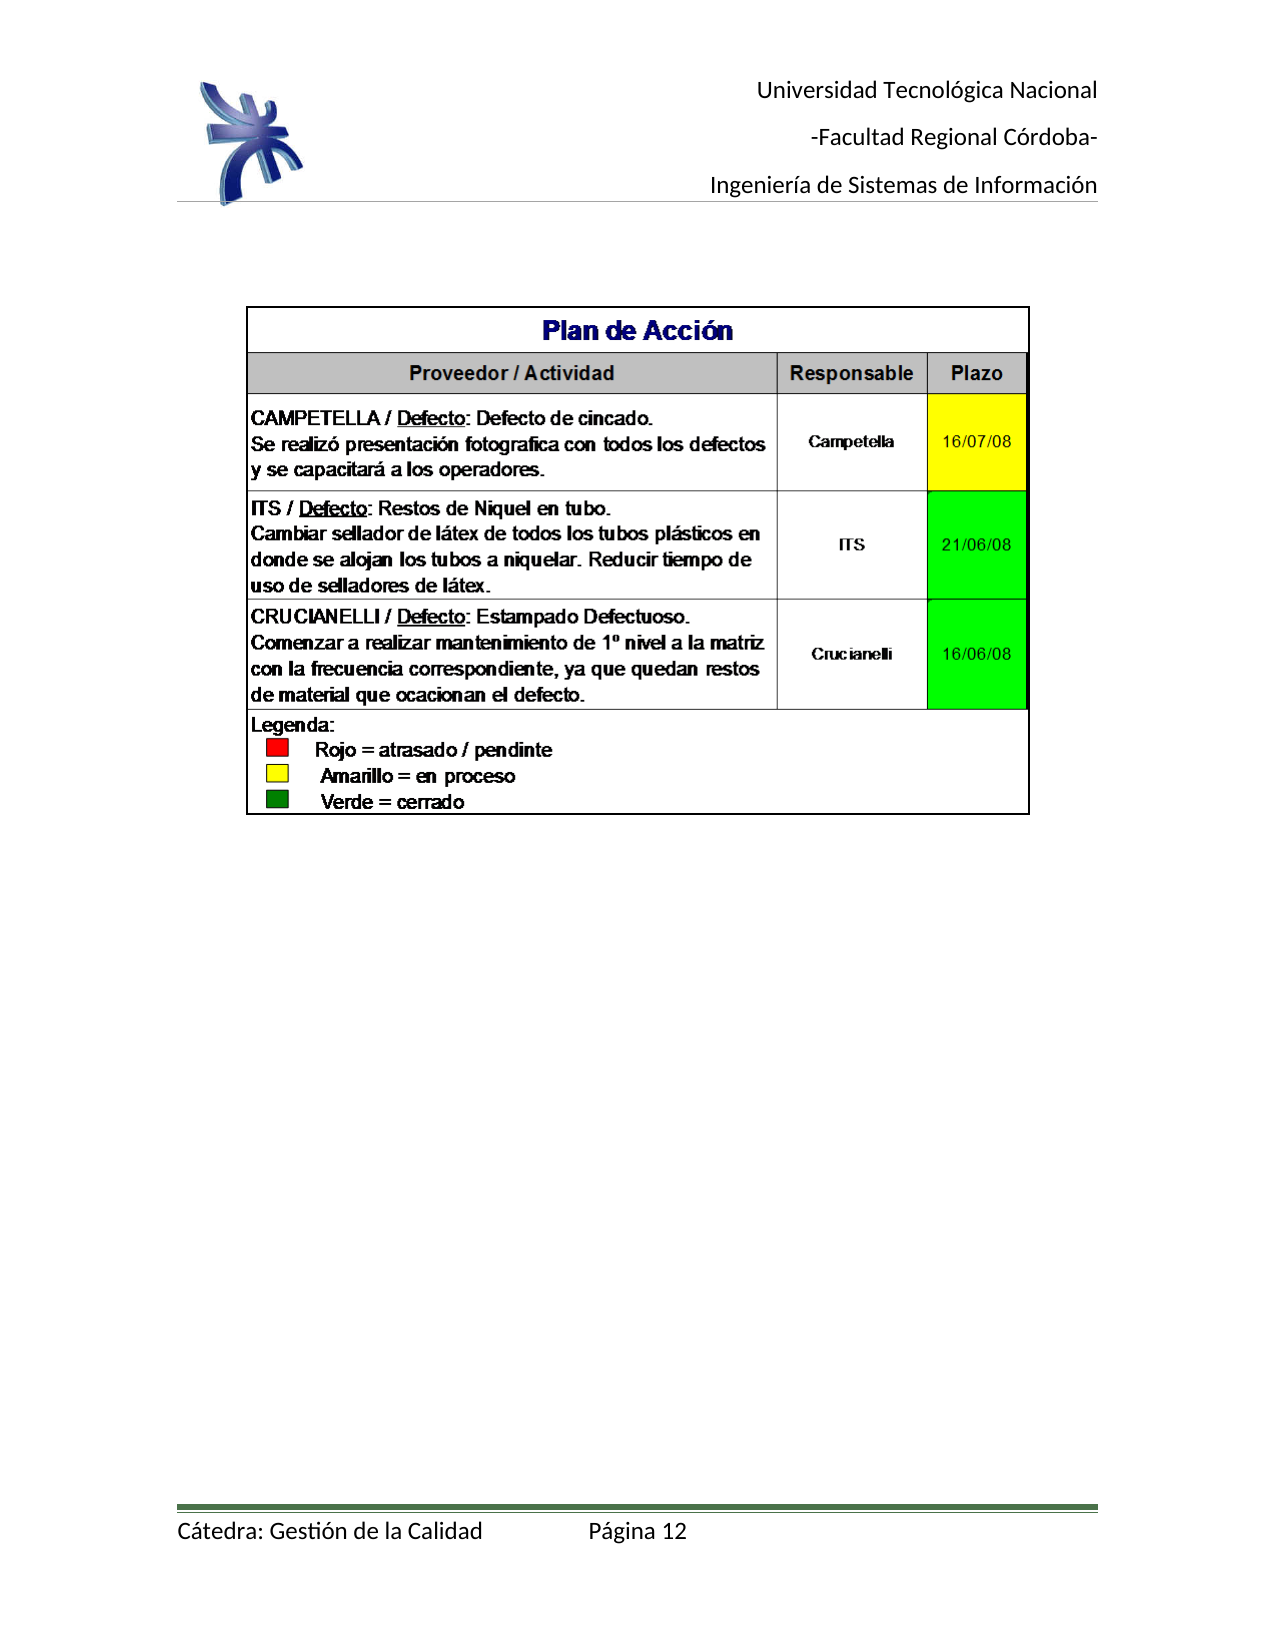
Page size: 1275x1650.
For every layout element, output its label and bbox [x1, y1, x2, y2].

picture [198, 80, 305, 201]
picture [198, 202, 305, 208]
picture [245, 305, 1030, 816]
